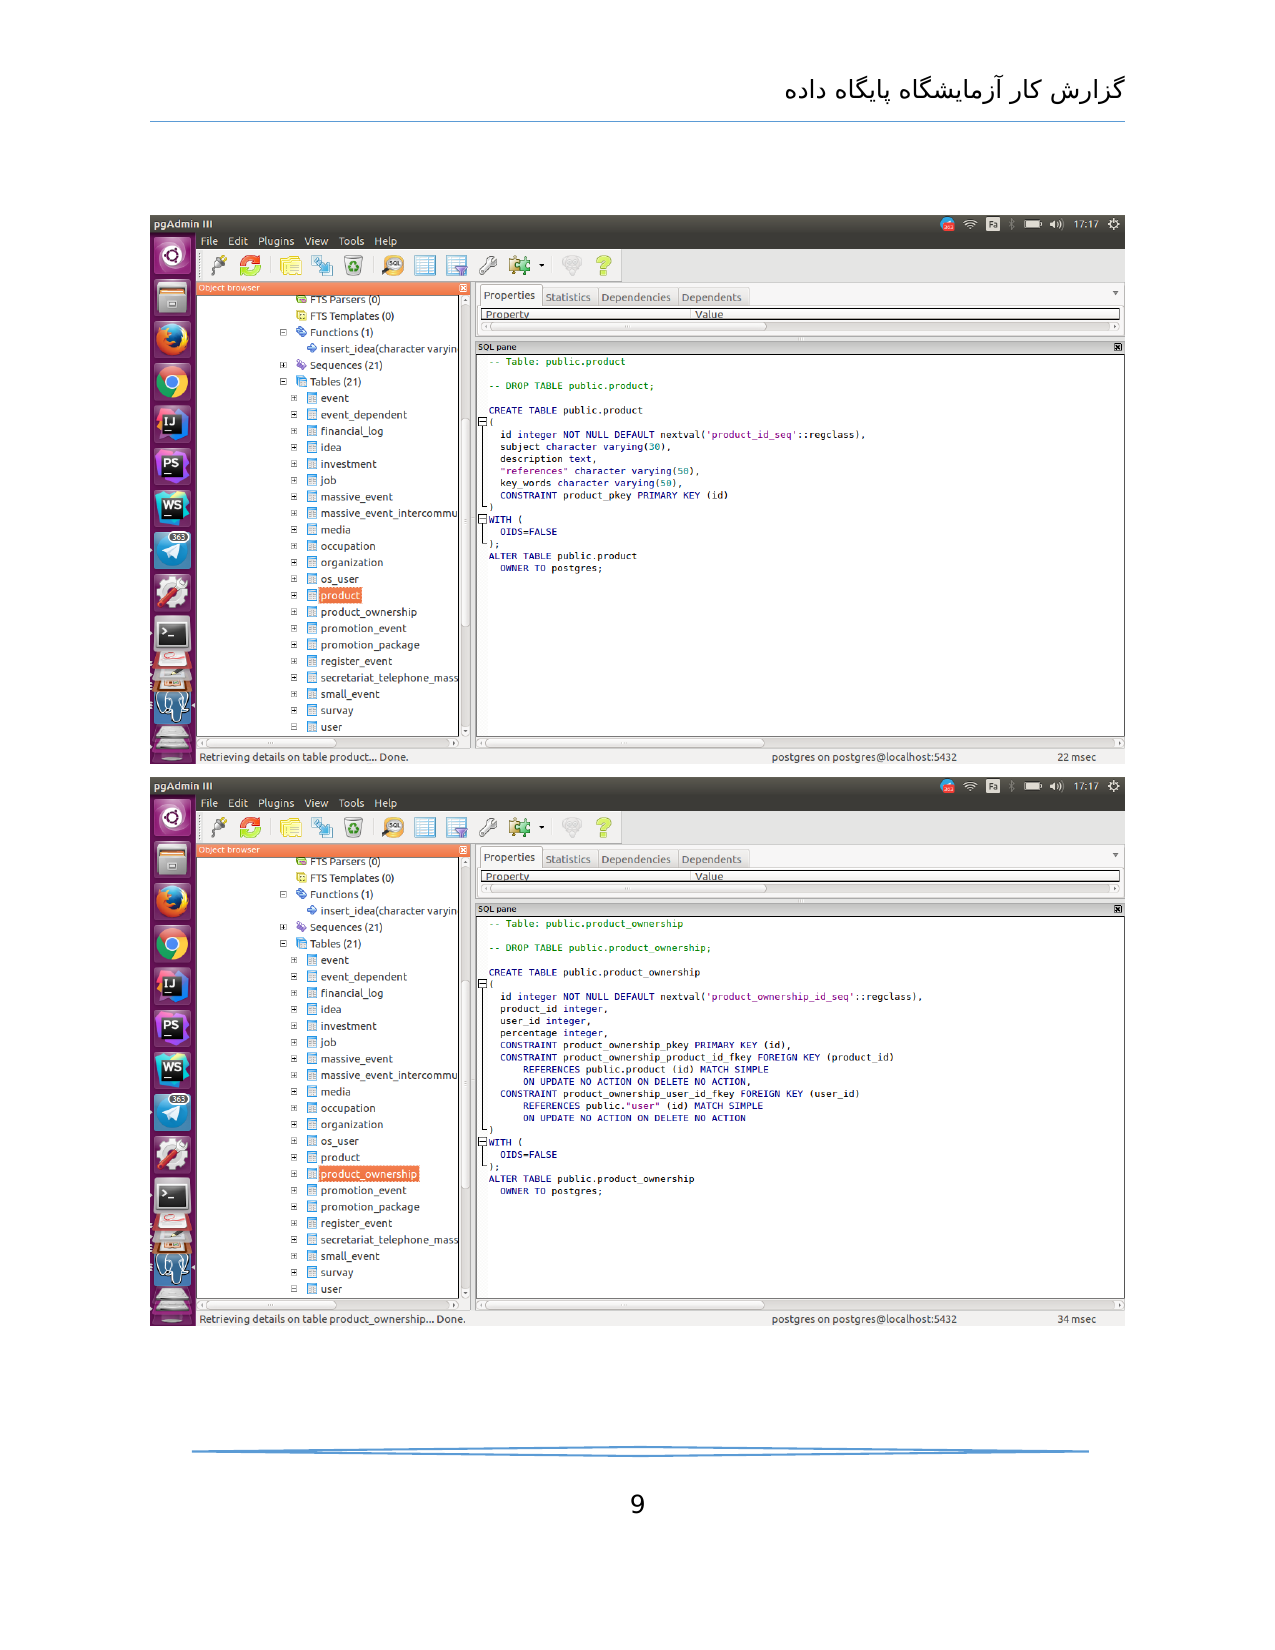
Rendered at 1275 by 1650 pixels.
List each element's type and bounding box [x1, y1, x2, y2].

picture [150, 215, 1125, 764]
picture [150, 777, 1125, 1326]
